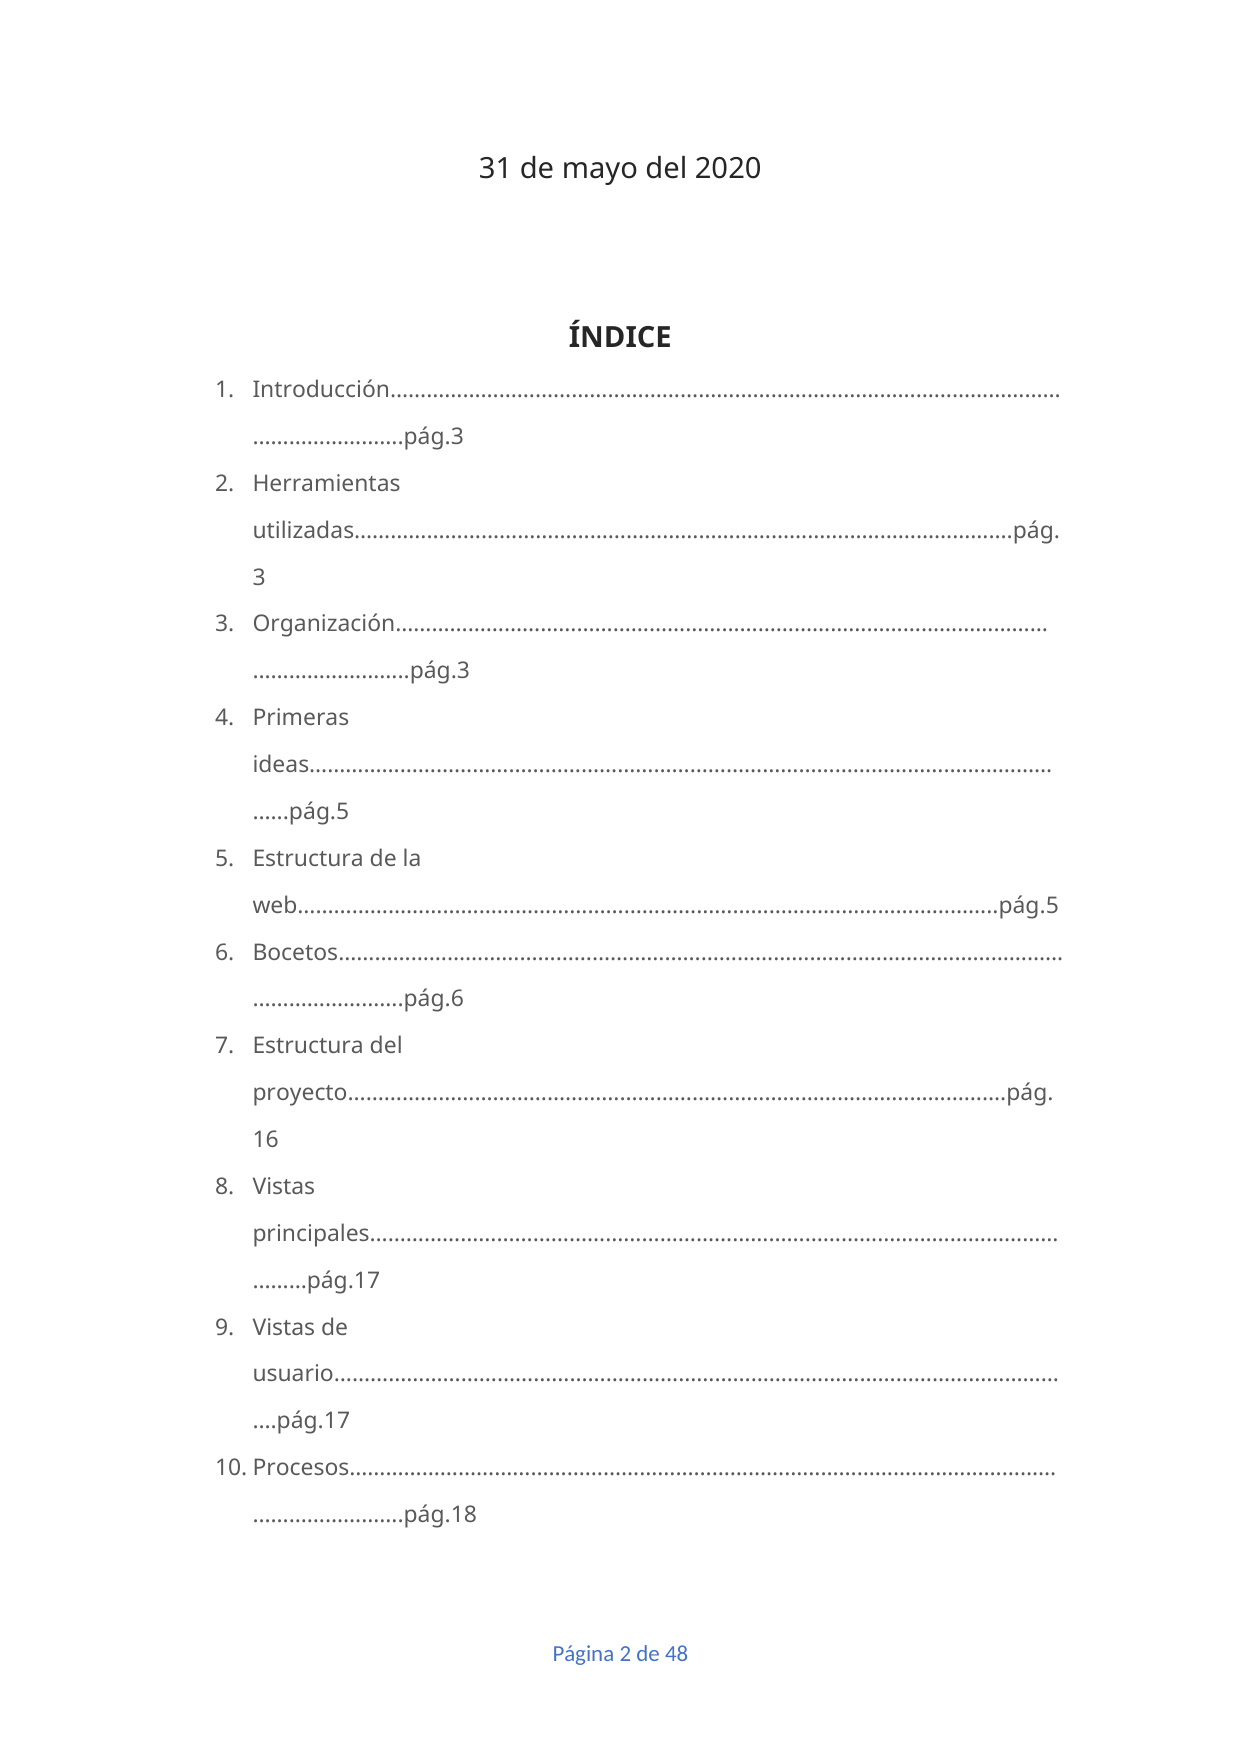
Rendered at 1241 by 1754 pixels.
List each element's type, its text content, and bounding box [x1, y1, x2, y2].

text ÍNDICE [177, 317, 1063, 356]
list Estructura de la web……………………………………………………………………………………………………..pág.5 [215, 842, 1063, 920]
list Organización……………………………………………………………………………………………………………………..pág.3 [215, 607, 1063, 686]
list Bocetos……………………………………………………………………………………………………………………………….pág.6 [215, 936, 1063, 1014]
list Vistas de usuario…………………………………………………………………………………………………………….pág.17 [215, 1311, 1063, 1436]
list Herramientas utilizadas……………………………………………………………………………………………….pág.3 [215, 467, 1063, 592]
list Estructura del proyecto……………………………………………………………………………………………….pág.16 [215, 1029, 1063, 1154]
list Introducción……………………………………………………………………………………………………………………….pág.3 [215, 373, 1063, 451]
text 31 de mayo del 2020 [177, 148, 1063, 187]
list Vistas principales……………………………………………………………………………………………………………pág.17 [215, 1170, 1063, 1295]
list Primeras ideas………………………………………………………………………………………………………………...pág.5 [215, 701, 1063, 826]
list Procesos…………………………………………………………………………………………………………………………….pág.18 [215, 1451, 1063, 1529]
